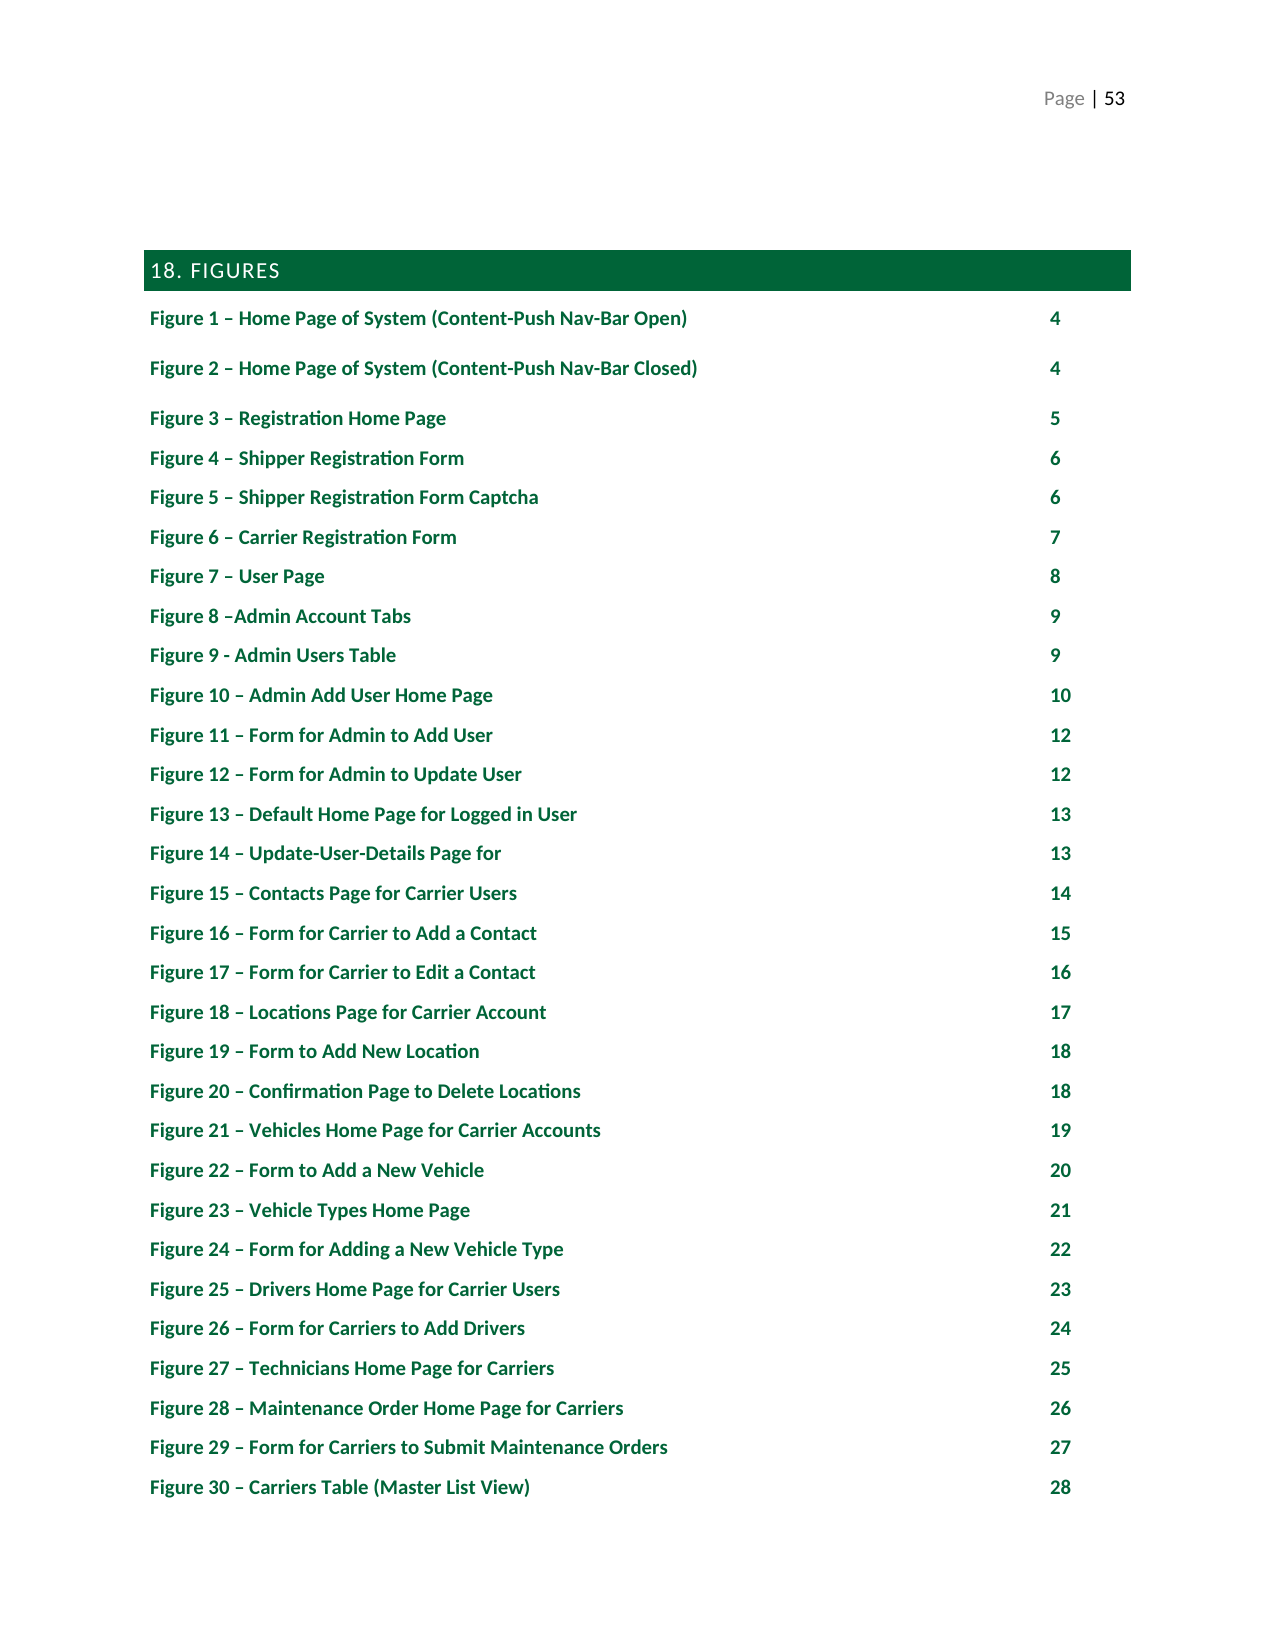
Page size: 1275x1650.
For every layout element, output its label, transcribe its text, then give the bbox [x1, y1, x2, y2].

text Figure 17 – Form for Carrier to Edit a Contact 16 [150, 959, 1125, 985]
text Figure 8 –Admin Account Tabs 9 [150, 603, 1125, 628]
text Figure 16 – Form for Carrier to Add a Contact 15 [150, 920, 1125, 945]
text Figure 24 – Form for Adding a New Vehicle Type 22 [150, 1236, 1125, 1262]
text Figure 28 – Maintenance Order Home Page for Carriers 26 [150, 1395, 1125, 1420]
text Figure 18 – Locations Page for Carrier Account 17 [150, 999, 1125, 1024]
text Figure 3 – Registration Home Page 5 [150, 405, 1125, 431]
text Figure 7 – User Page 8 [150, 563, 1125, 589]
text Figure 29 – Form for Carriers to Submit Maintenance Orders 27 [150, 1434, 1125, 1460]
text Figure 25 – Drivers Home Page for Carrier Users 23 [150, 1276, 1125, 1301]
text Figure 26 – Form for Carriers to Add Drivers 24 [150, 1316, 1125, 1341]
text Figure 4 – Shipper Registration Form 6 [150, 445, 1125, 470]
text Figure 9 - Admin Users Table 9 [150, 643, 1125, 668]
text Figure 22 – Form to Add a New Vehicle 20 [150, 1157, 1125, 1183]
text Figure 27 – Technicians Home Page for Carriers 25 [150, 1355, 1125, 1381]
text Figure 2 – Home Page of System (Content-Push Nav-Bar Closed) 4 [150, 355, 1125, 381]
text Figure 1 – Home Page of System (Content-Push Nav-Bar Open) 4 [150, 305, 1125, 331]
text Figure 5 – Shipper Registration Form Captcha 6 [150, 484, 1125, 510]
text Figure 14 – Update-User-Details Page for 13 [150, 841, 1125, 866]
text Figure 21 – Vehicles Home Page for Carrier Accounts 19 [150, 1118, 1125, 1143]
text Figure 19 – Form to Add New Location 18 [150, 1038, 1125, 1064]
text Figure 10 – Admin Add User Home Page 10 [150, 682, 1125, 708]
text Figure 30 – Carriers Table (Master List View) 28 [150, 1474, 1125, 1499]
text Figure 13 – Default Home Page for Logged in User 13 [150, 801, 1125, 826]
subtitle 18. Figures [150, 256, 1125, 284]
text Figure 23 – Vehicle Types Home Page 21 [150, 1197, 1125, 1222]
text Figure 6 – Carrier Registration Form 7 [150, 524, 1125, 549]
text Figure 11 – Form for Admin to Add User 12 [150, 722, 1125, 747]
text Figure 15 – Contacts Page for Carrier Users 14 [150, 880, 1125, 906]
text Figure 20 – Confirmation Page to Delete Locations 18 [150, 1078, 1125, 1103]
text Figure 12 – Form for Admin to Update User 12 [150, 761, 1125, 787]
